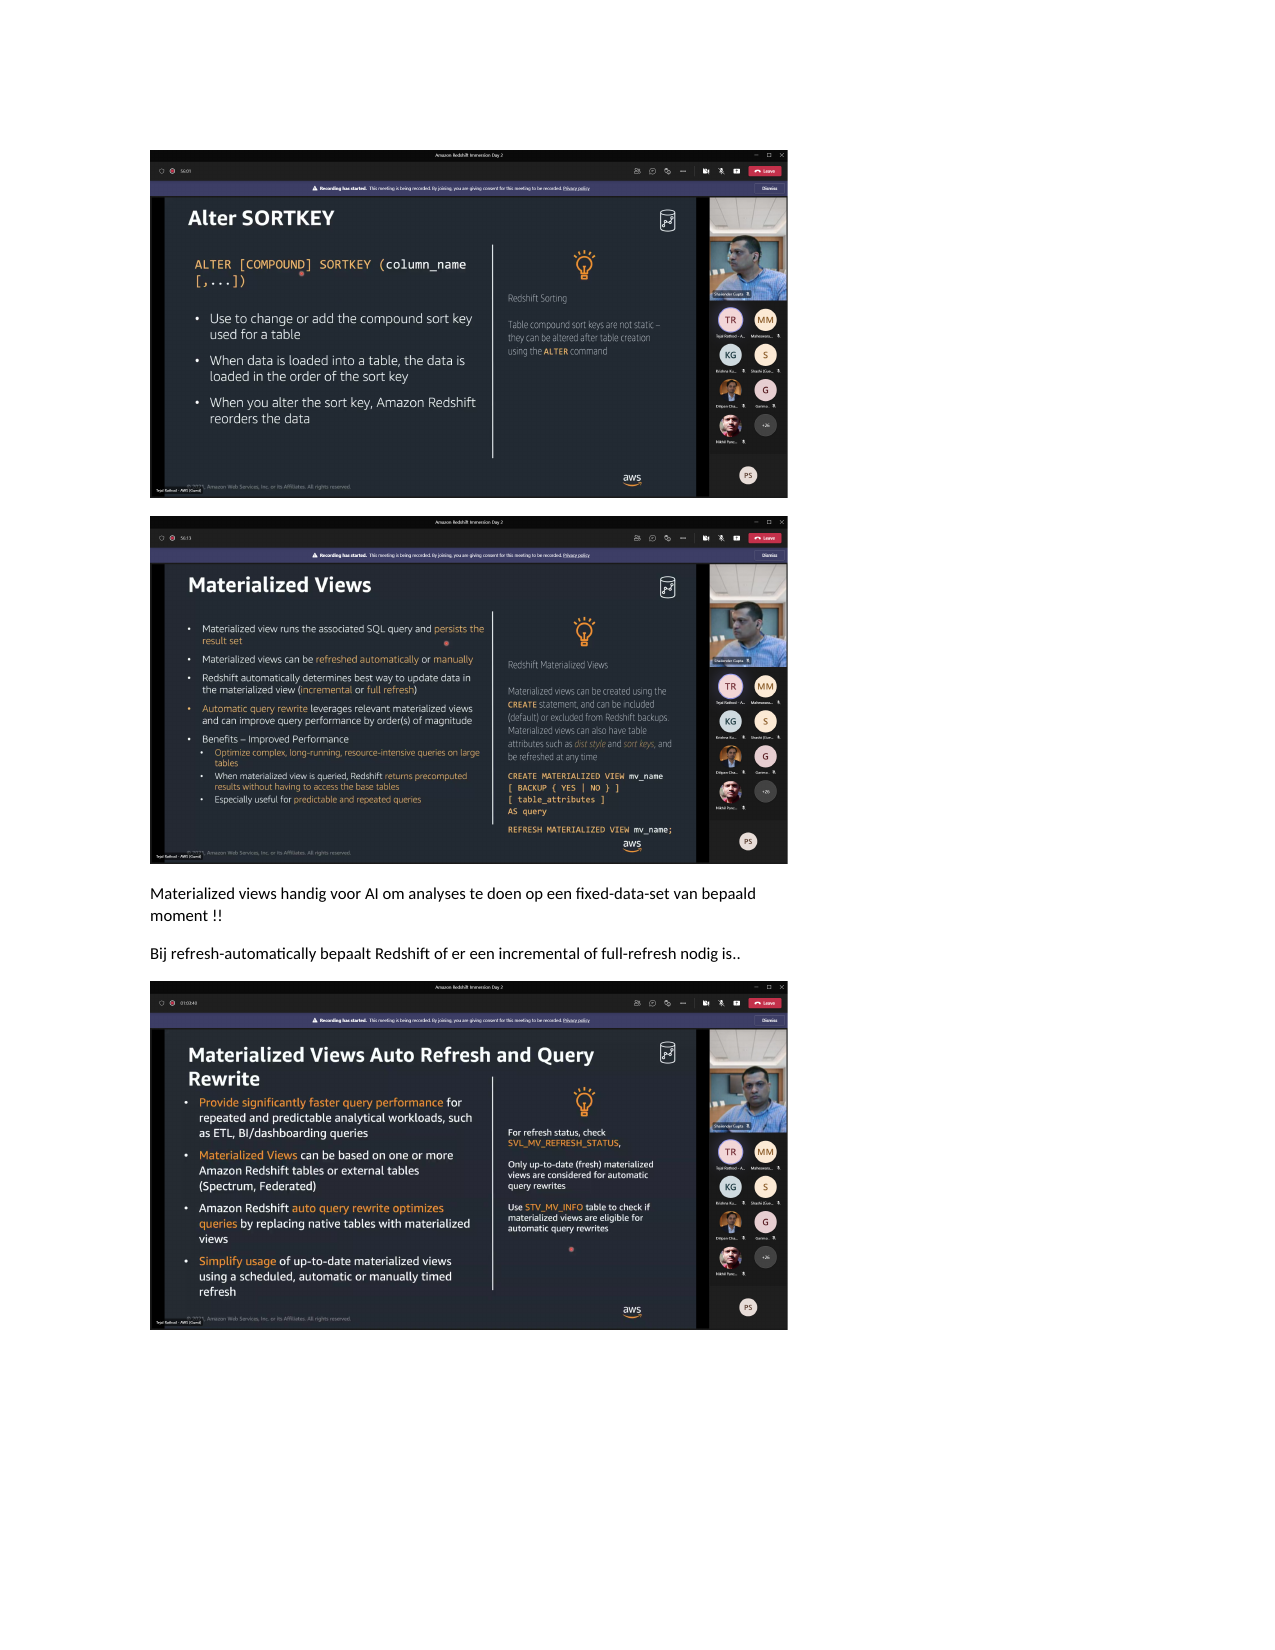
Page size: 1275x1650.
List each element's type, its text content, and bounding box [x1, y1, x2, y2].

picture [150, 150, 788, 498]
picture [150, 981, 788, 1330]
text Materialized views handig voor AI om analyses te doen op een fixed-data-set van bepaald moment !! [150, 883, 787, 925]
picture [150, 516, 788, 864]
text Bij refresh-automatically bepaalt Redshift of er een incremental of full-refresh nodig is.. [150, 943, 787, 964]
